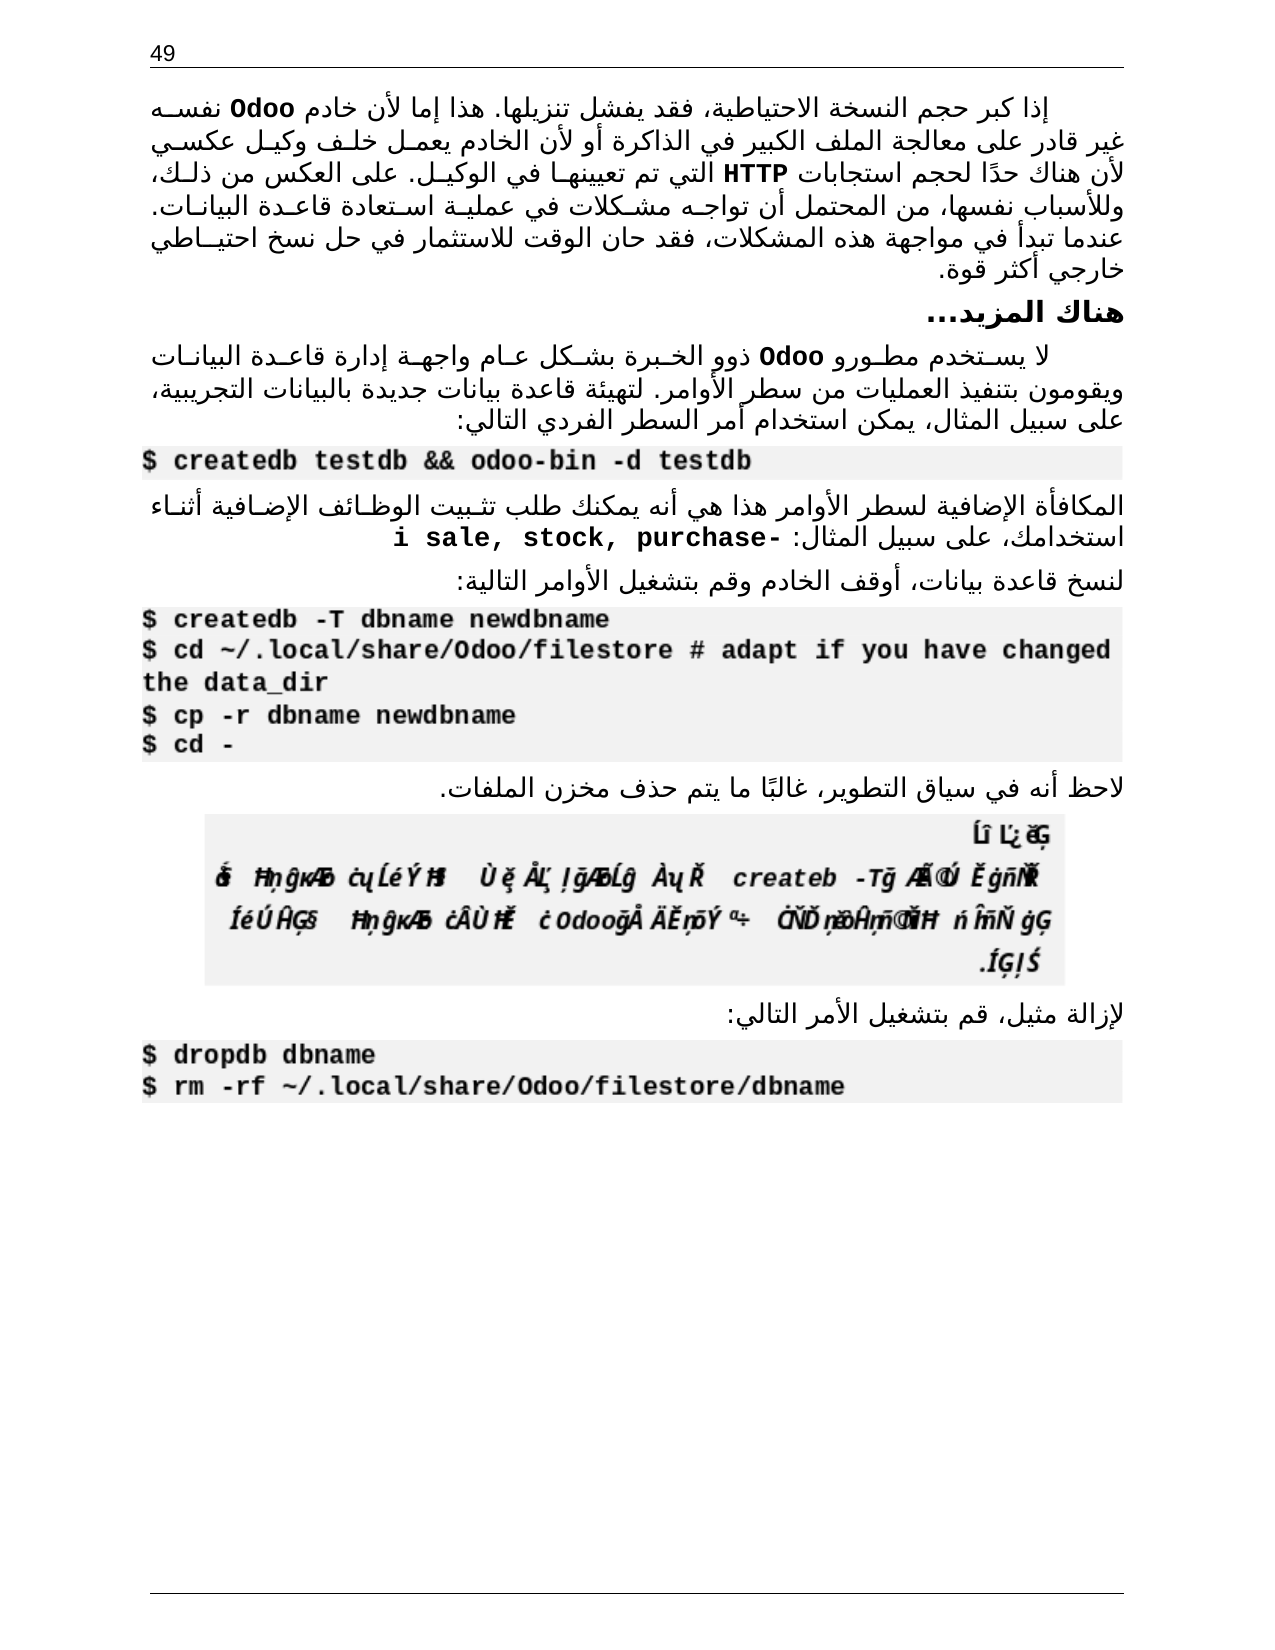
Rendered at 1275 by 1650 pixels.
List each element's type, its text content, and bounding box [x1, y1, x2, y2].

text إذا كبر حجم النسخة الاحتياطية، فقد يفشل تنزيلها. هذا إما لأن خادم Odoo نفسه غير قادر على معالجة الملف الكبير في الذاكرة أو لأن الخادم يعمل خلف وكيل عكسي لأن هناك حدًا لحجم استجابات HTTP التي تم تعيينها في الوكيل. على العكس من ذلك، وللأسباب نفسها، من المحتمل أن تواجه مشكلات في عملية استعادة قاعدة البيانات. عندما تبدأ في مواجهة هذه المشكلات، فقد حان الوقت للاستثمار في حل نسخ احتياطي خارجي أكثر قوة. [150, 92, 1125, 285]
text لاحظ أنه في سياق التطوير، غالبًا ما يتم حذف مخزن الملفات. [150, 772, 1125, 804]
text هناك المزيد... [150, 296, 1125, 329]
text لإزالة مثيل، قم بتشغيل الأمر التالي: [150, 998, 1125, 1029]
text المكافأة الإضافية لسطر الأوامر هذا هي أنه يمكنك طلب تثبيت الوظائف الإضافية أثناء استخدامك، على سبيل المثال: -i sale, stock, purchase [150, 490, 1125, 555]
text لنسخ قاعدة بيانات، أوقف الخادم وقم بتشغيل الأوامر التالية: [150, 565, 1125, 597]
text لا يستخدم مطورو Odoo ذوو الخبرة بشكل عام واجهة إدارة قاعدة البيانات ويقومون بتنفيذ العمليات من سطر الأوامر. لتهيئة قاعدة بيانات جديدة بالبيانات التجريبية، على سبيل المثال، يمكن استخدام أمر السطر الفردي التالي: [150, 340, 1125, 436]
